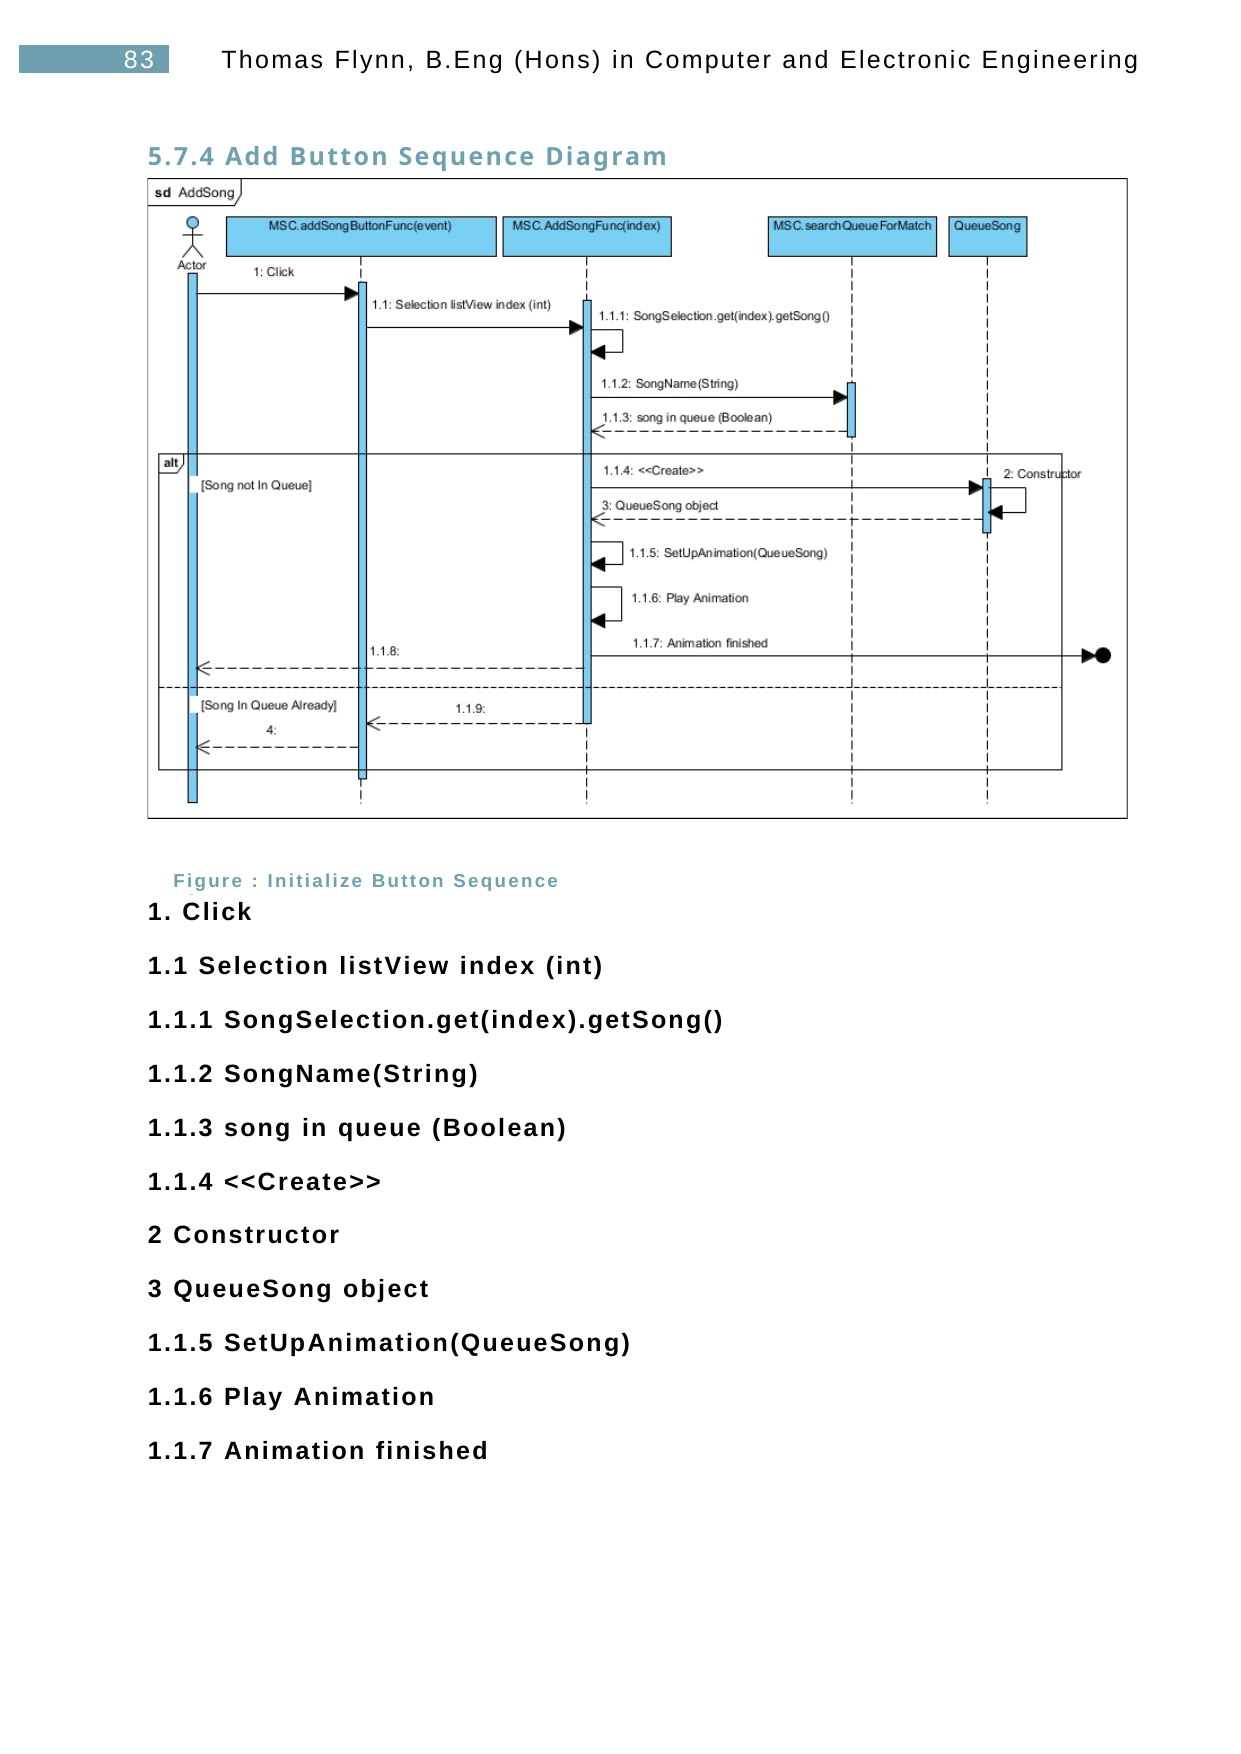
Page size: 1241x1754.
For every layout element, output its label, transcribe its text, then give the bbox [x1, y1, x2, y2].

text 2 Constructor [148, 1220, 1122, 1249]
text 1.1 Selection listView index (int) [148, 951, 1122, 980]
text 1.1.1 SongSelection.get(index).getSong() [148, 1005, 1122, 1034]
text 3 QueueSong object [148, 1274, 1122, 1303]
text 1.1.3 song in queue (Boolean) [148, 1113, 1122, 1141]
text 1. Click [148, 897, 1122, 926]
text 1.1.7 Animation finished [148, 1436, 1122, 1464]
subtitle 5.7.4 Add Button Sequence Diagram [148, 139, 1122, 173]
text 1.1.6 Play Animation [148, 1382, 1122, 1411]
picture [147, 178, 1128, 819]
text 1.1.4 <<Create>> [148, 1166, 1122, 1195]
text 1.1.2 SongName(String) [148, 1059, 1122, 1087]
text 1.1.5 SetUpAnimation(QueueSong) [148, 1328, 1122, 1357]
